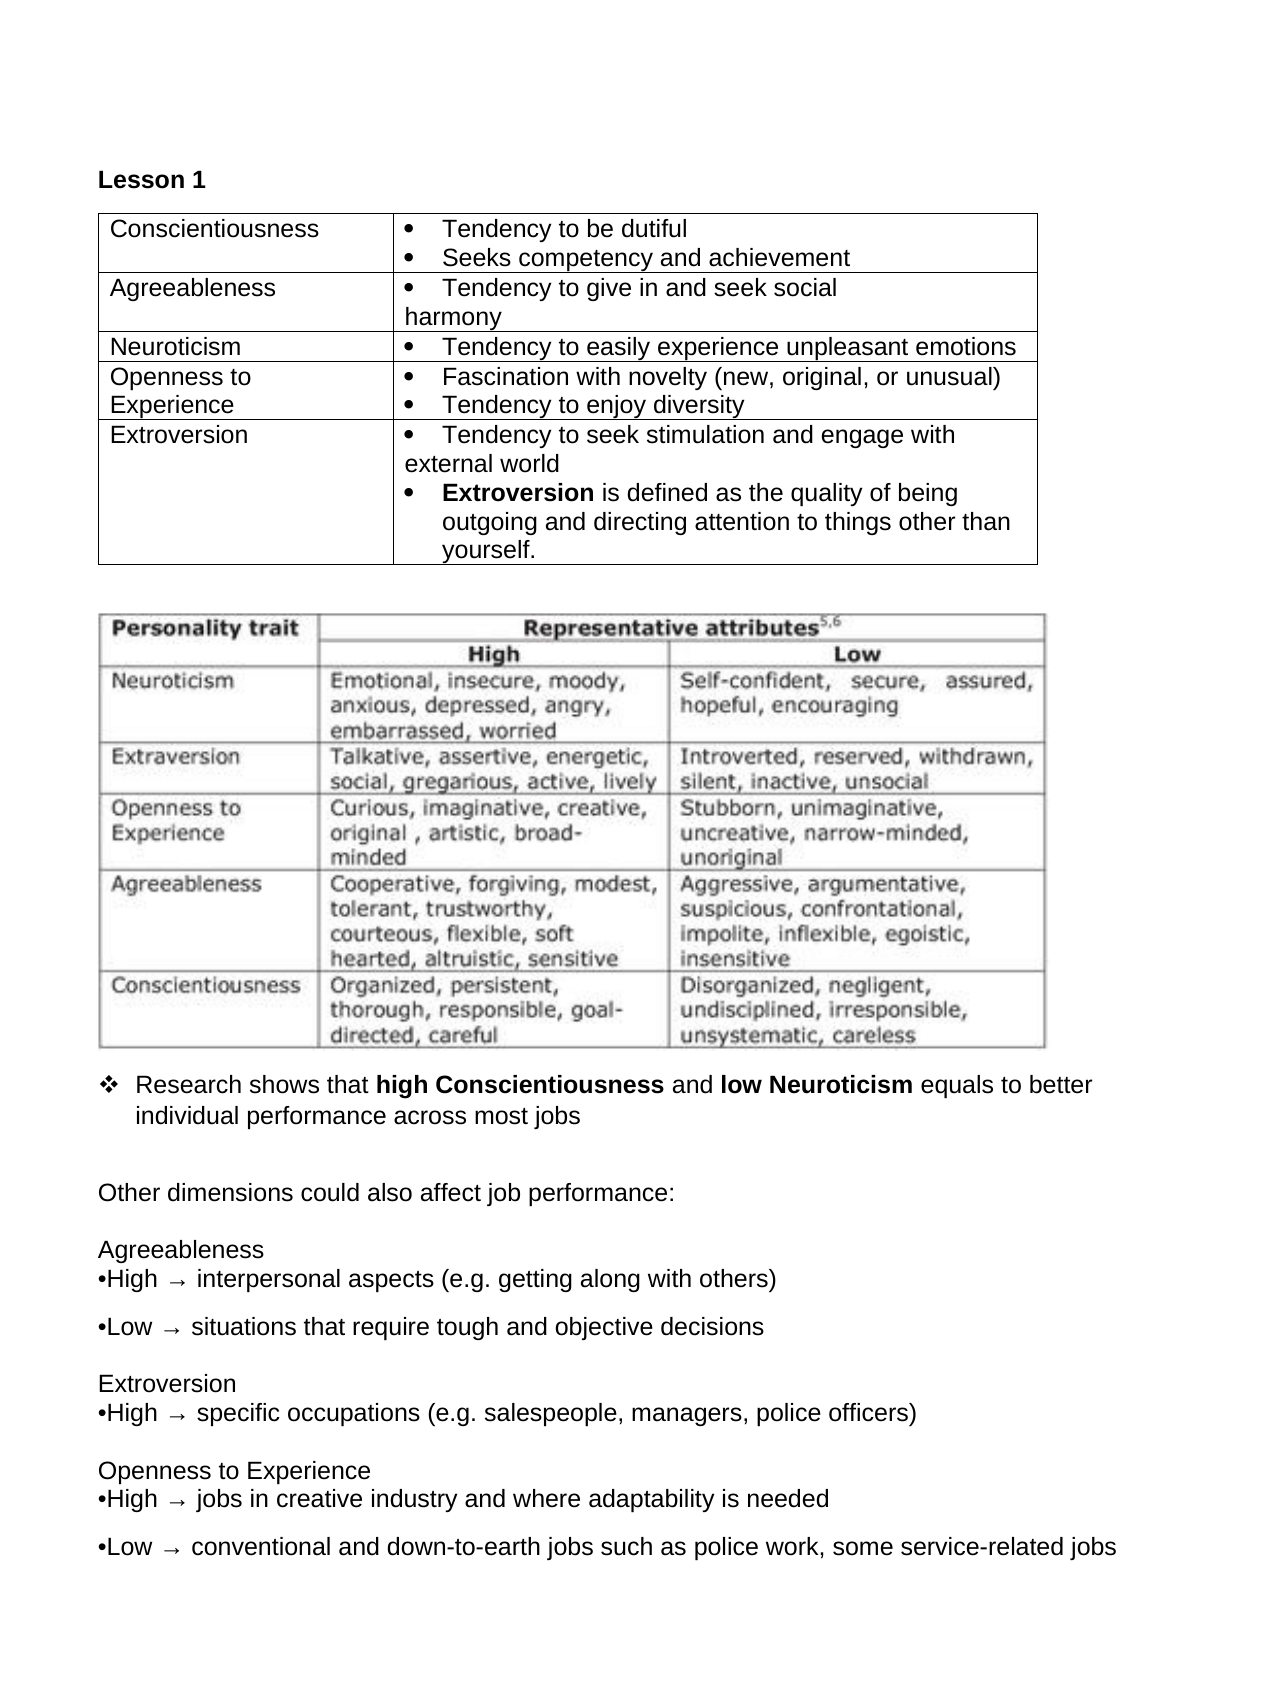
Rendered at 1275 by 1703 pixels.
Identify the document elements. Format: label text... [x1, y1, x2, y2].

picture [97, 613, 1050, 1051]
table_header Tendency to be dutiful Seeks competency and achievement [394, 214, 1037, 272]
table_cell Agreeableness [99, 273, 393, 331]
text •High → interpersonal aspects (e.g. getting along with others) [98, 1264, 1178, 1292]
text Other dimensions could also affect job performance: [98, 1177, 1178, 1206]
text Openness to Experience [98, 1456, 1178, 1484]
text Extroversion [98, 1369, 1178, 1398]
list Research shows that high Conscientiousness and low Neuroticism equals to better individual performance across most jobs [98, 1070, 1178, 1130]
text •High → jobs in creative industry and where adaptability is needed [98, 1484, 1178, 1513]
table_cell Openness to Experience [99, 362, 393, 419]
table_cell Tendency to give in and seek social harmony [394, 273, 1037, 331]
text •High → specific occupations (e.g. salespeople, managers, police officers) [98, 1398, 1178, 1427]
table_cell Fascination with novelty (new, original, or unusual) Tendency to enjoy diversity [394, 362, 1037, 419]
table_cell Tendency to easily experience unpleasant emotions [394, 332, 1037, 361]
text •Low → conventional and down-to-earth jobs such as police work, some service-related jobs [98, 1532, 1178, 1561]
table_cell Extroversion [99, 420, 393, 564]
table_header Conscientiousness [99, 214, 393, 272]
text Lesson 1 [98, 166, 1178, 194]
table_cell Neuroticism [99, 332, 393, 361]
text •Low → situations that require tough and objective decisions [98, 1312, 1178, 1341]
text Agreeableness [98, 1235, 1178, 1264]
table_cell Tendency to seek stimulation and engage with external world Extroversion is defined as the quality of being outgoing and directing attention to things other than yourself. [394, 420, 1037, 564]
